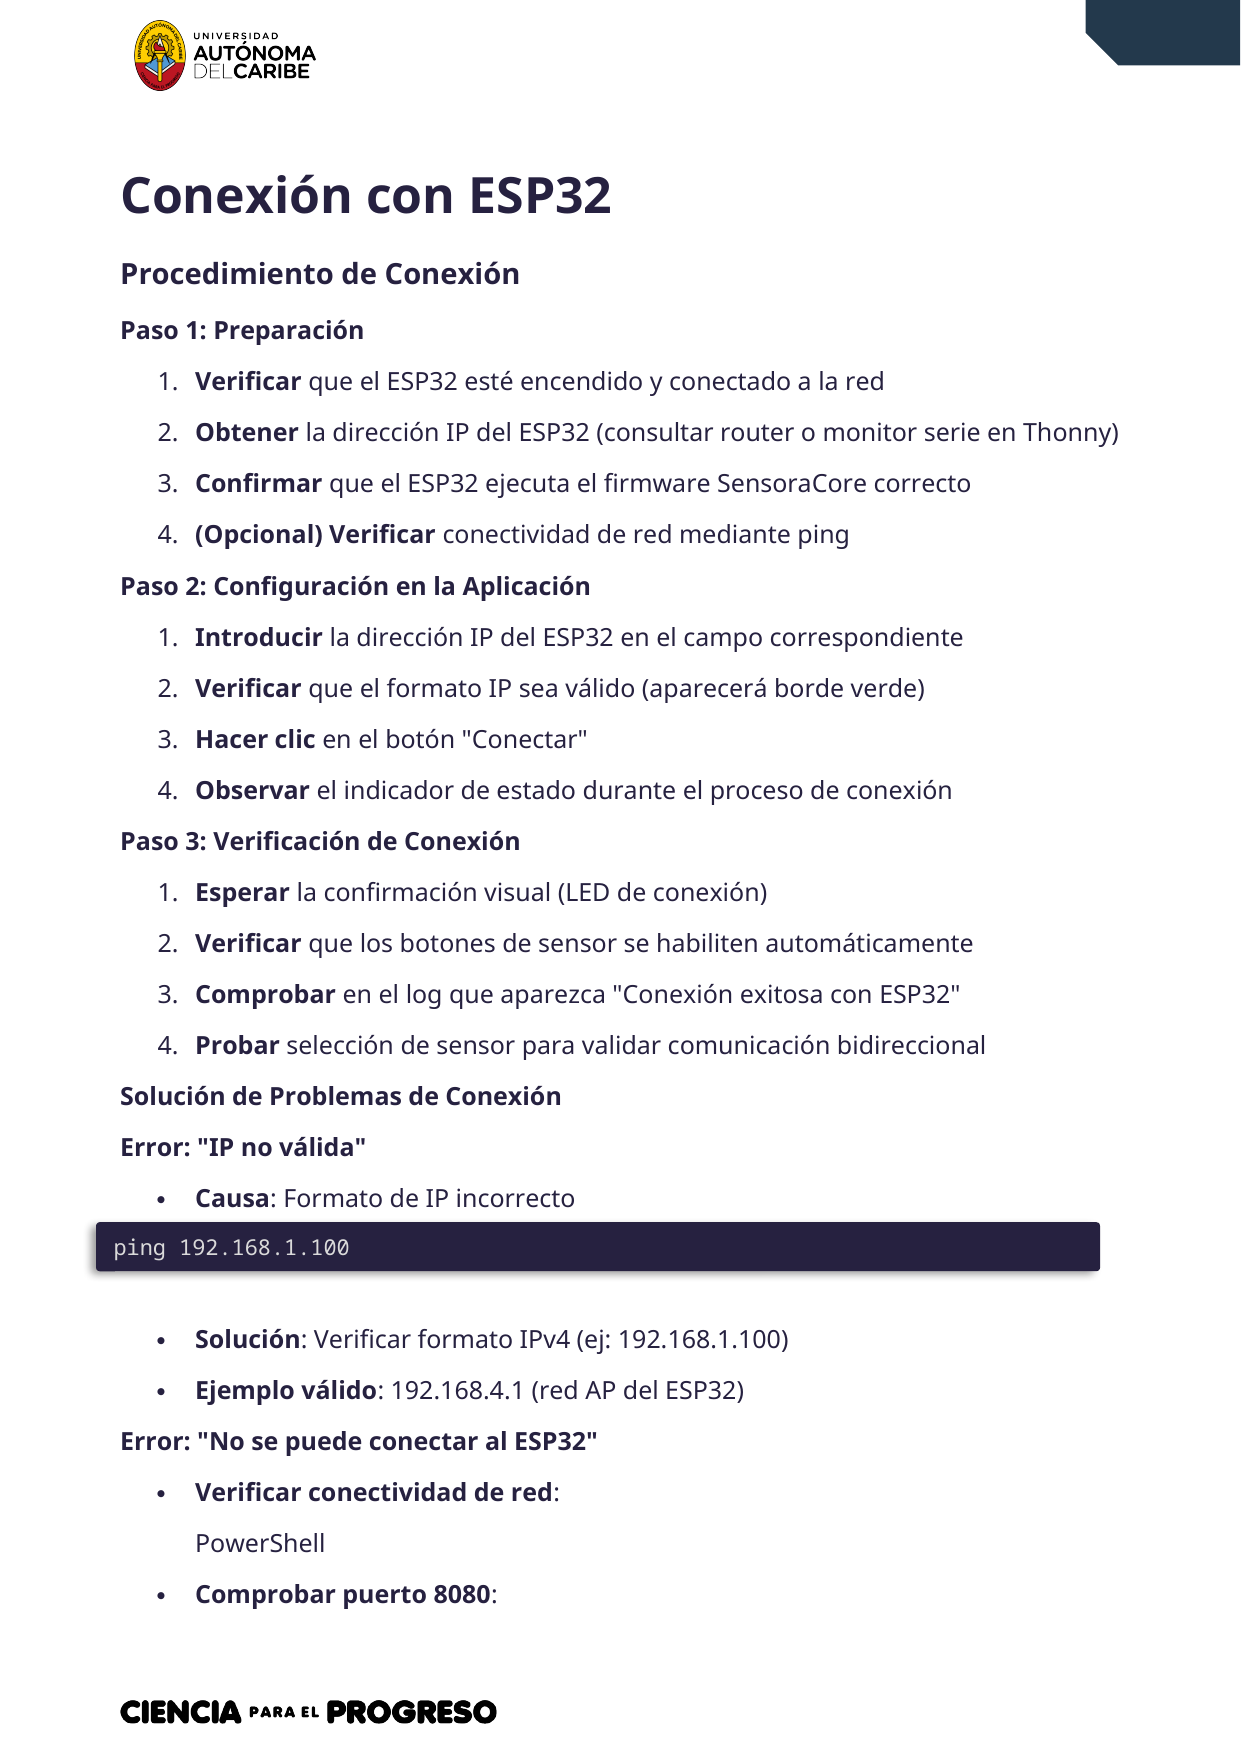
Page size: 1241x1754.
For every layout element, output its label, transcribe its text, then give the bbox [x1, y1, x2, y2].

list Verificar que el formato IP sea válido (aparecerá borde verde) [157, 670, 1120, 704]
text Solución de Problemas de Conexión [120, 1079, 1120, 1113]
text PowerShell [195, 1526, 1120, 1560]
list Solución: Verificar formato IPv4 (ej: 192.168.1.100) [157, 1232, 1120, 1356]
list Causa: Formato de IP incorrecto [157, 1181, 1120, 1215]
picture [120, 12, 330, 100]
subtitle Procedimiento de Conexión [120, 253, 1120, 293]
text Error: "IP no válida" [120, 1130, 1120, 1164]
subtitle Conexión con ESP32 [120, 160, 1120, 228]
list Obtener la dirección IP del ESP32 (consultar router o monitor serie en Thonny) [157, 415, 1120, 449]
list Verificar conectividad de red: [157, 1475, 1120, 1509]
list Verificar que el ESP32 esté encendido y conectado a la red [157, 364, 1120, 398]
list Probar selección de sensor para validar comunicación bidireccional [157, 1028, 1120, 1062]
text Paso 3: Verificación de Conexión [120, 823, 1120, 857]
list Comprobar puerto 8080: [157, 1577, 1120, 1611]
list (Opcional) Verificar conectividad de red mediante ping [157, 517, 1120, 551]
text Paso 1: Preparación [120, 313, 1120, 347]
list Introducir la dirección IP del ESP32 en el campo correspondiente [157, 619, 1120, 653]
text Paso 2: Configuración en la Aplicación [120, 568, 1120, 602]
picture [120, 1700, 497, 1724]
list Esperar la confirmación visual (LED de conexión) [157, 874, 1120, 908]
list Comprobar en el log que aparezca "Conexión exitosa con ESP32" [157, 977, 1120, 1011]
text Error: "No se puede conectar al ESP32" [120, 1424, 1120, 1458]
list Hacer clic en el botón "Conectar" [157, 721, 1120, 755]
list Observar el indicador de estado durante el proceso de conexión [157, 772, 1120, 806]
list Ejemplo válido: 192.168.4.1 (red AP del ESP32) [157, 1373, 1120, 1407]
list Verificar que los botones de sensor se habiliten automáticamente [157, 926, 1120, 959]
list Confirmar que el ESP32 ejecuta el firmware SensoraCore correcto [157, 466, 1120, 500]
